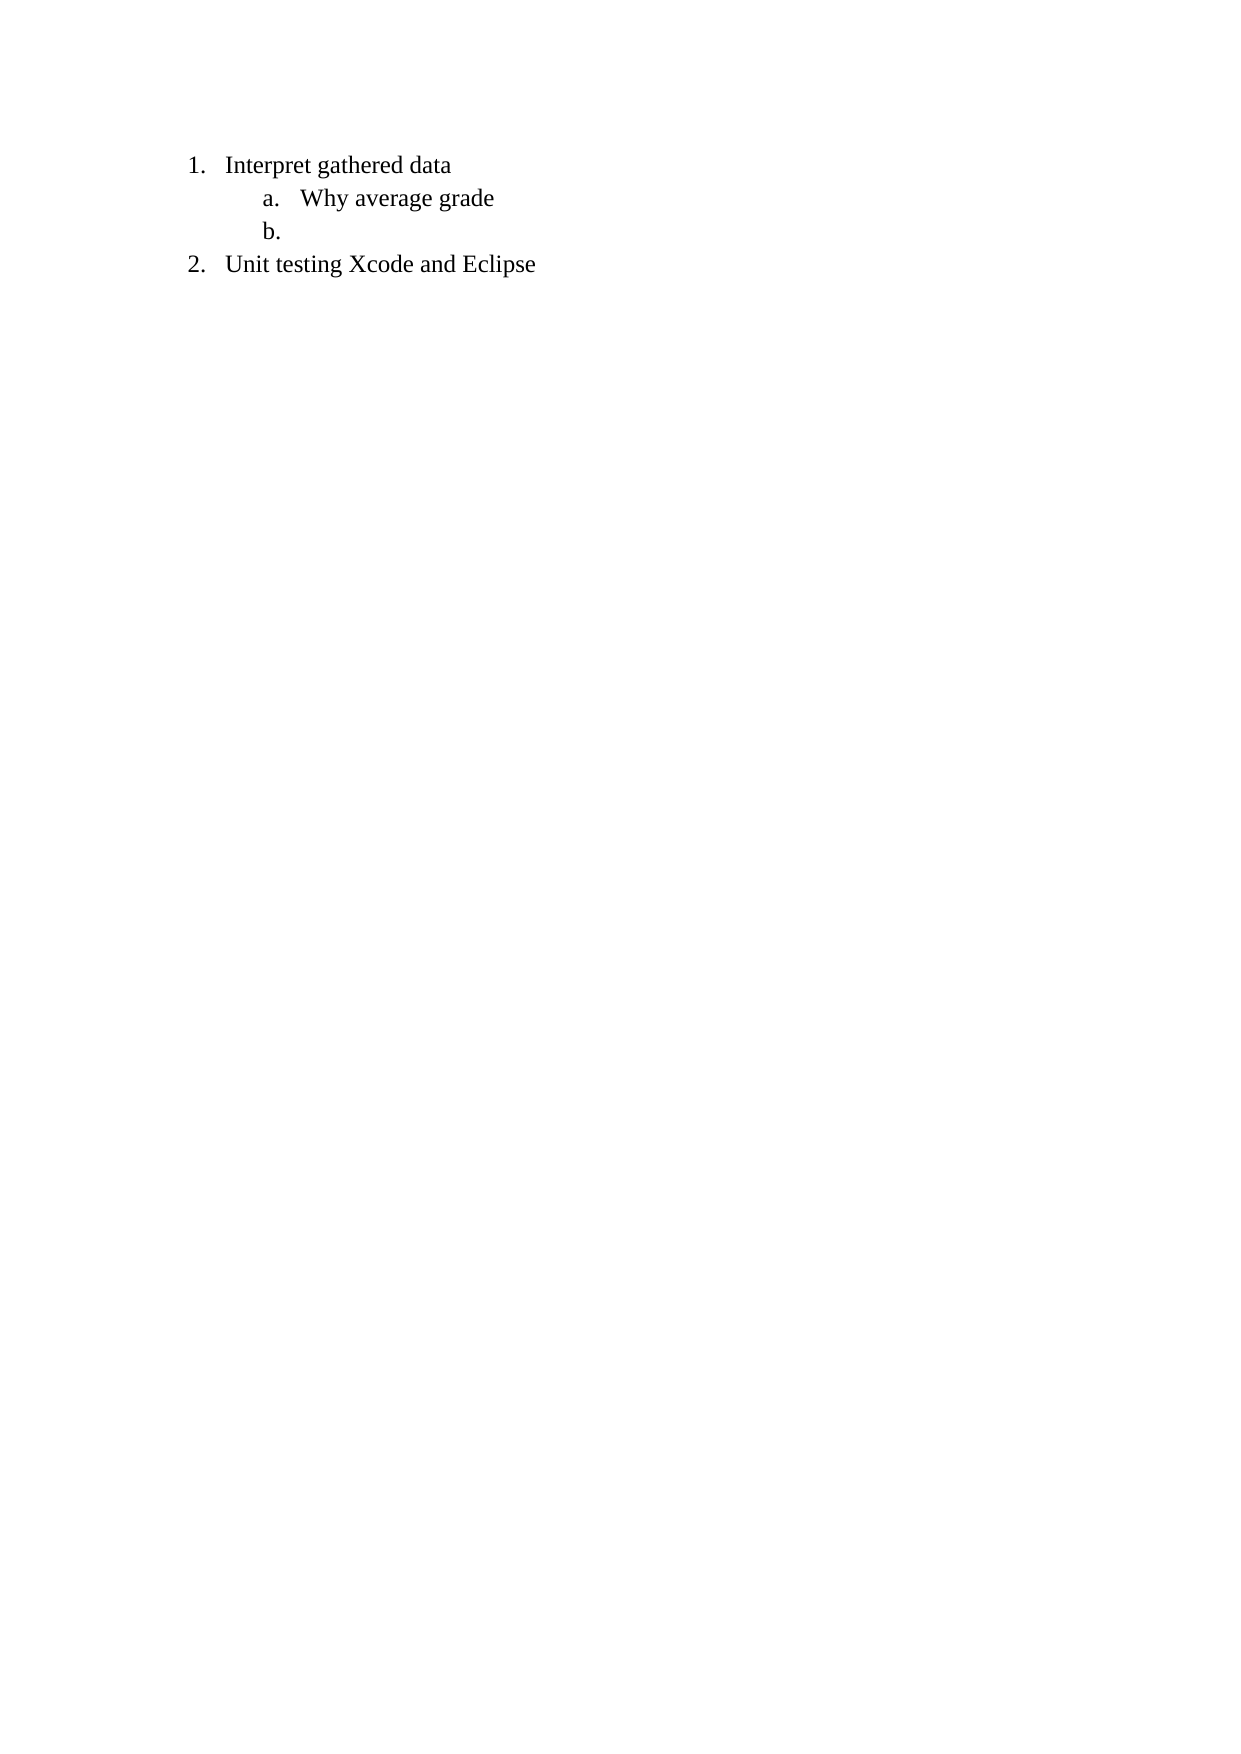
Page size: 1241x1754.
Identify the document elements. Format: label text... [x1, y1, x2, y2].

list Interpret gathered data [187, 150, 1090, 179]
list Unit testing Xcode and Eclipse [187, 249, 1090, 278]
list Why average grade [262, 183, 1090, 212]
